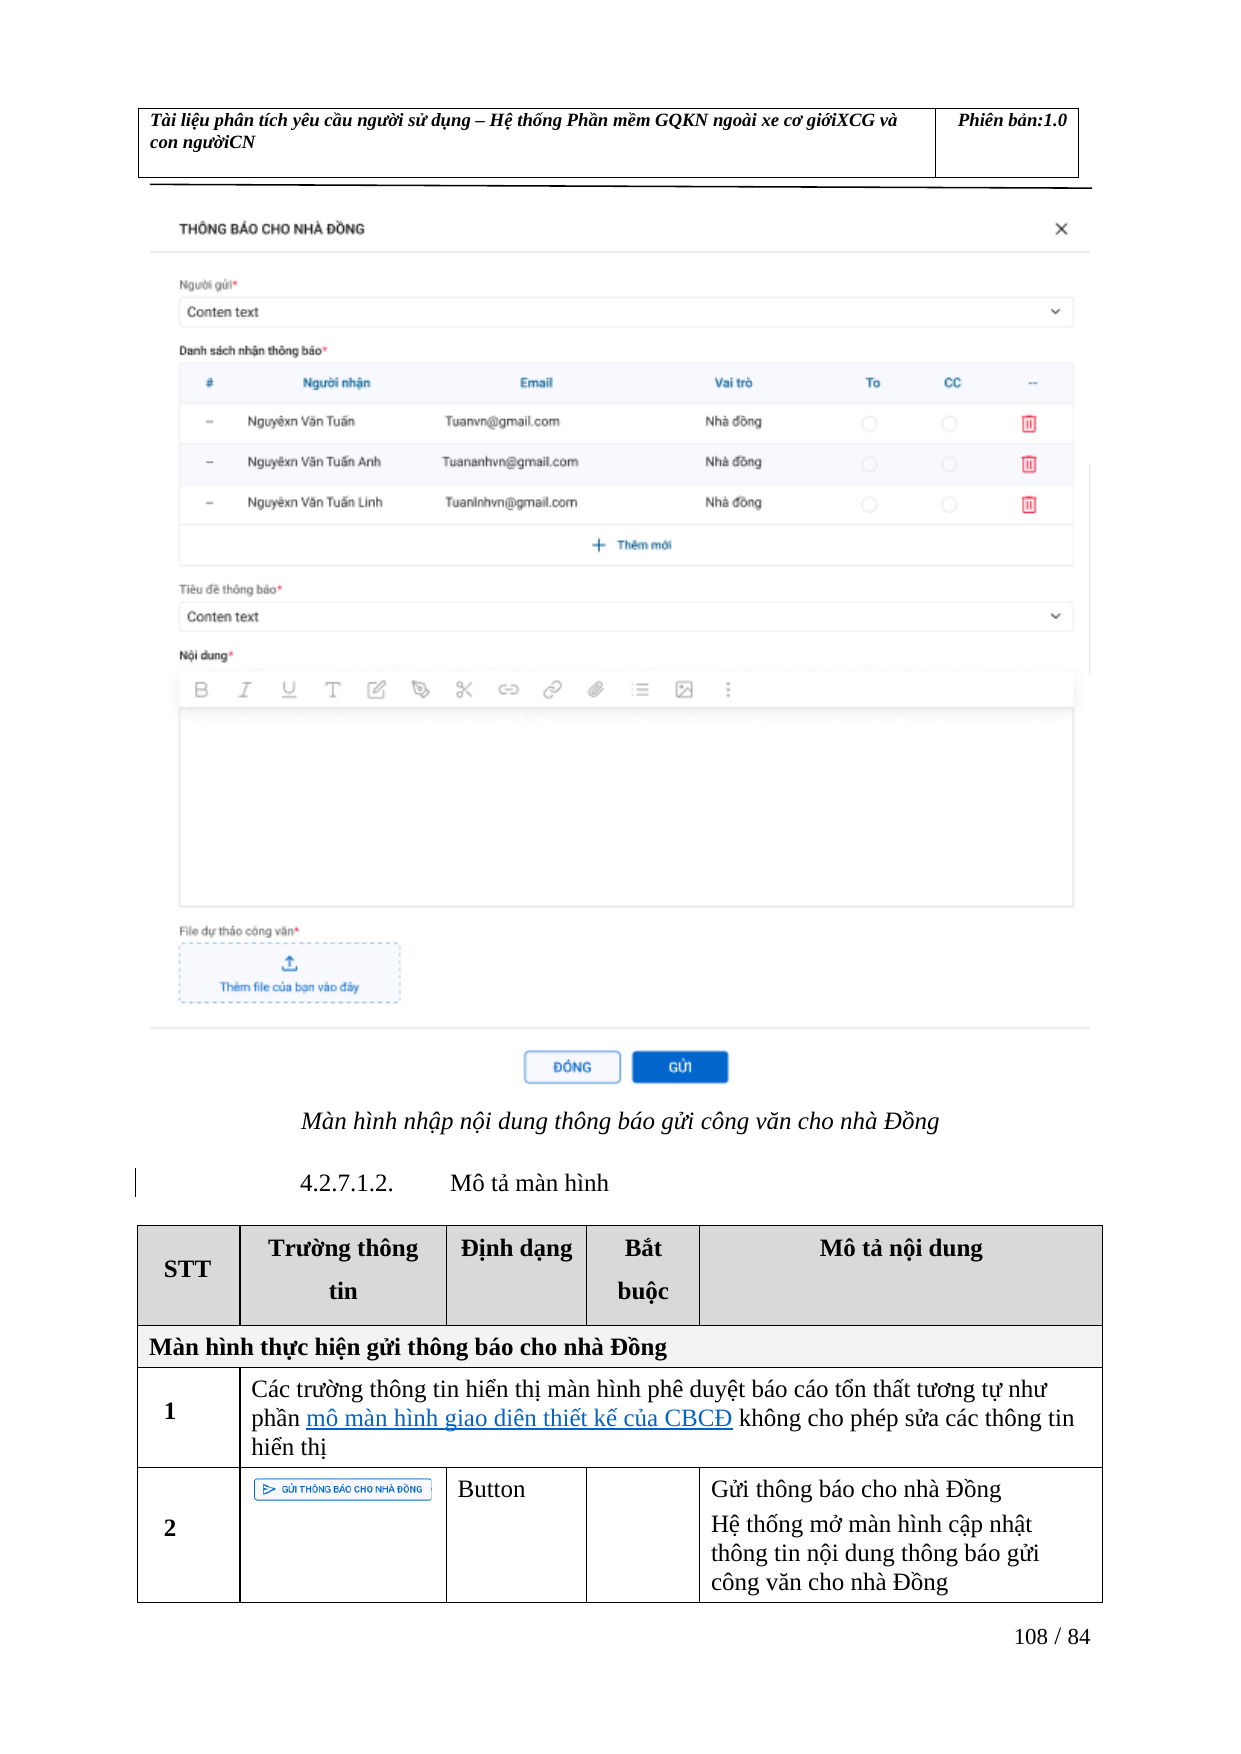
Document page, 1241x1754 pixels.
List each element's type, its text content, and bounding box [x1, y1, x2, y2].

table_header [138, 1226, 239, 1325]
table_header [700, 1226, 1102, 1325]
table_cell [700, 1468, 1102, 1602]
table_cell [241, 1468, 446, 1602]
picture [150, 207, 1091, 1107]
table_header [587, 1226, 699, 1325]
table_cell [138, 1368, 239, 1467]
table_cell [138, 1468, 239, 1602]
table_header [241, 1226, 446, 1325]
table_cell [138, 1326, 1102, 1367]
picture [251, 1474, 432, 1502]
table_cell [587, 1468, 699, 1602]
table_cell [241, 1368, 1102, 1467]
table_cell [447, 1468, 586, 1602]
subtitle Mô tả màn hình [300, 1168, 1090, 1197]
text Màn hình nhập nội dung thông báo gửi công văn cho nhà Đồng [150, 1107, 1090, 1135]
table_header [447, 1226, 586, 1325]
